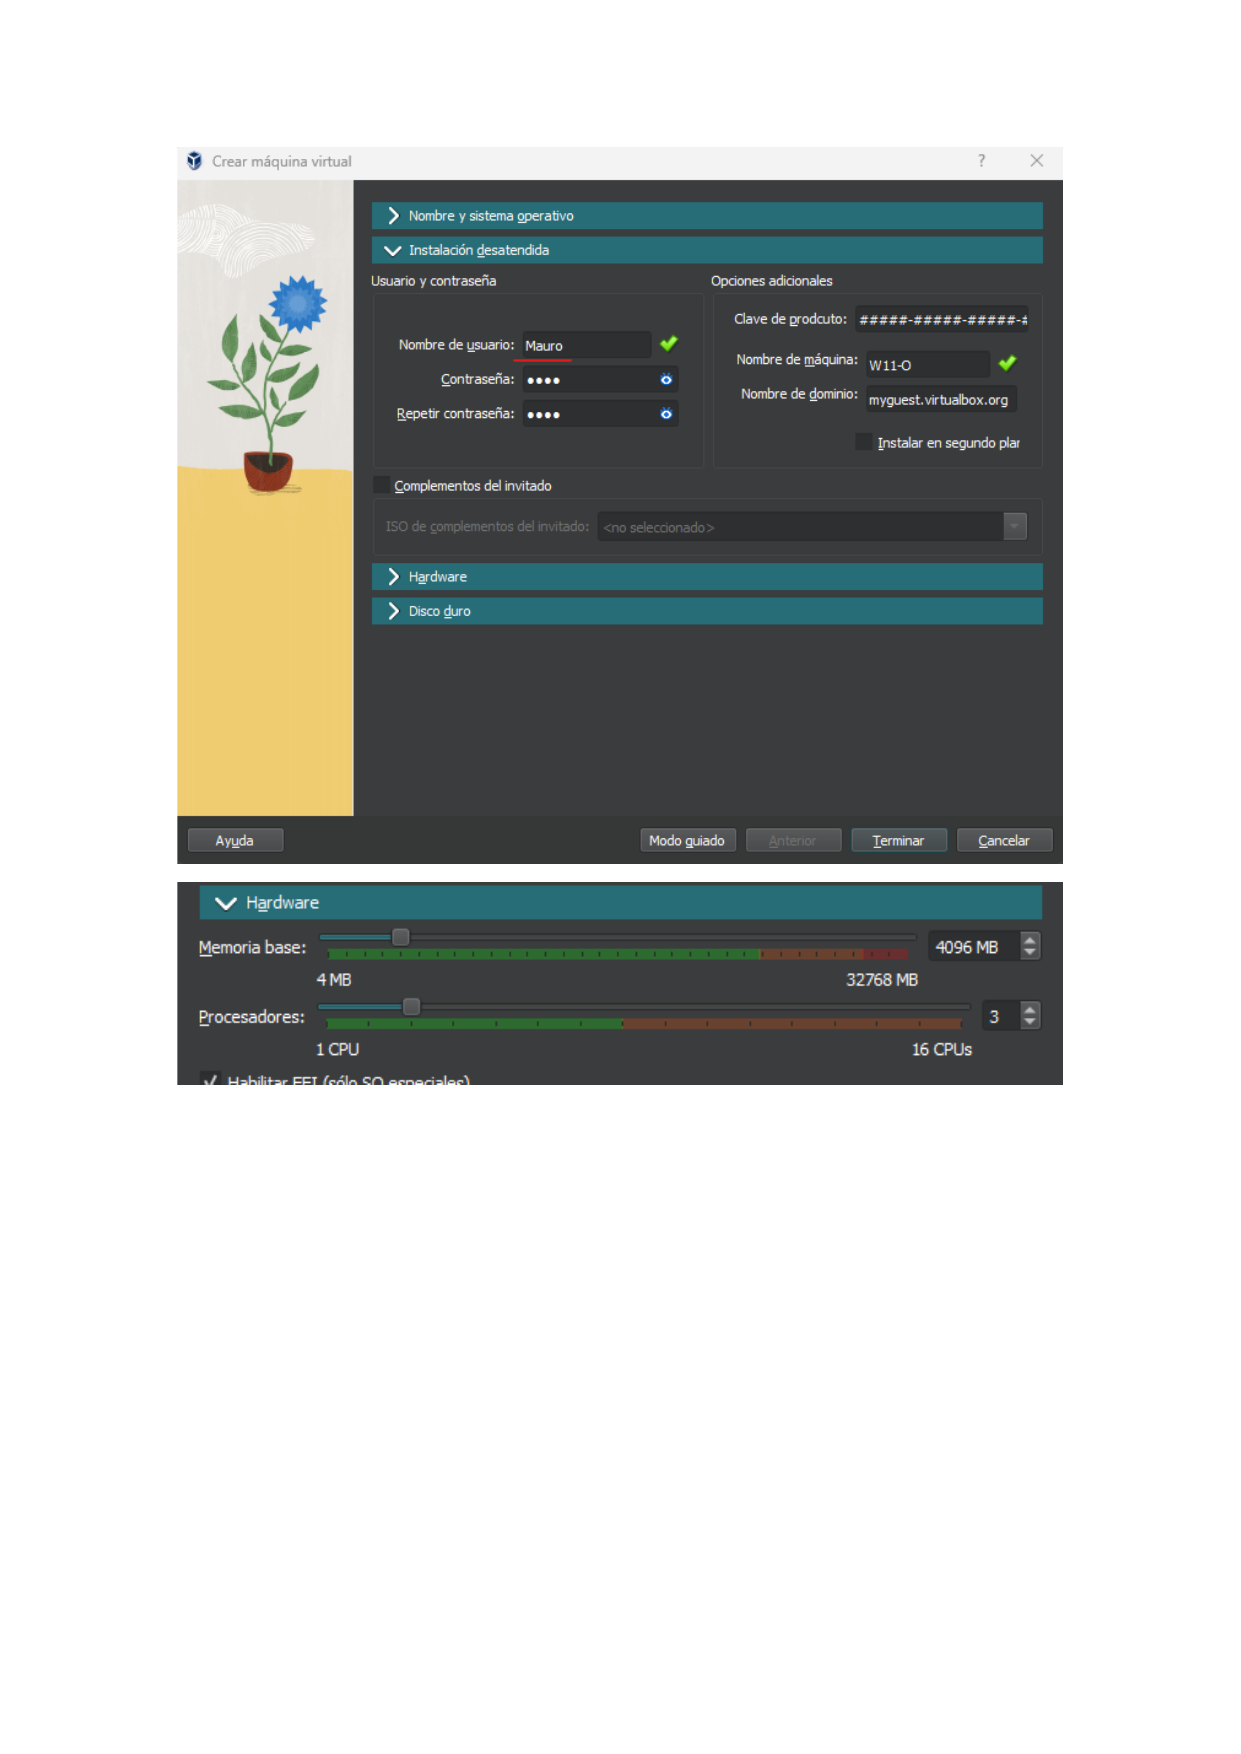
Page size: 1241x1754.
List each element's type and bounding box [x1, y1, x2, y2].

picture [177, 147, 1063, 864]
picture [177, 882, 1063, 1085]
